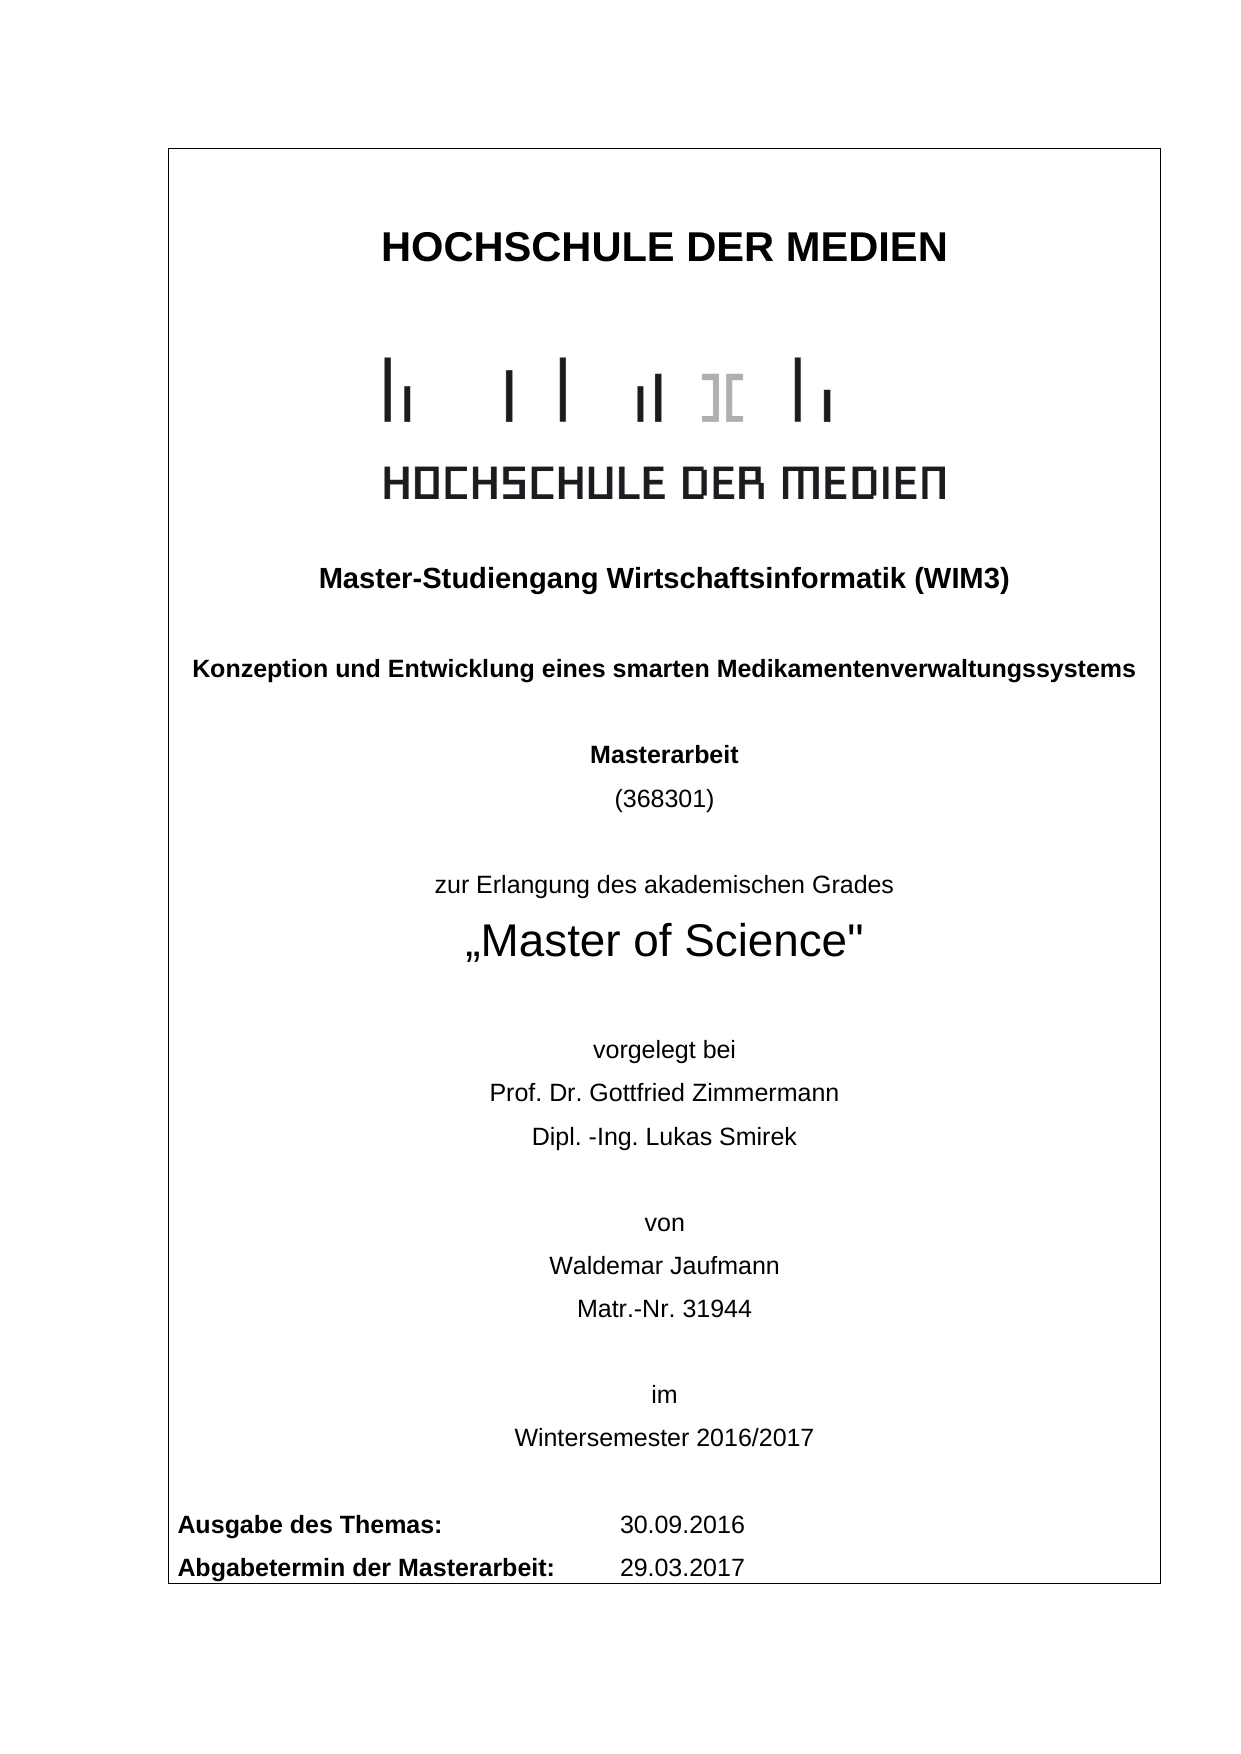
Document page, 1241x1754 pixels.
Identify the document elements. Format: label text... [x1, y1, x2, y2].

text Dipl. -Ing. Lukas Smirek [169, 1118, 1160, 1150]
text von [169, 1204, 1160, 1236]
text zur Erlangung des akademischen Grades [169, 867, 1160, 899]
text „Master of Science" [169, 910, 1160, 966]
text Prof. Dr. Gottfried Zimmermann [169, 1075, 1160, 1107]
text (368301) [169, 781, 1160, 812]
text vorgelegt bei [169, 1032, 1160, 1064]
text Matr.-Nr. 31944 [169, 1291, 1160, 1323]
text Master-Studiengang Wirtschaftsinformatik (WIM3) [169, 558, 1160, 594]
text Masterarbeit [169, 737, 1160, 769]
text HOCHSCHULE DER MEDIEN [169, 219, 1160, 271]
text Konzeption und Entwicklung eines smarten Medikamentenverwaltungssystems [169, 651, 1160, 683]
text Wintersemester 2016/2017 [169, 1420, 1160, 1452]
text Waldemar Jaufmann [169, 1248, 1160, 1279]
picture [379, 352, 950, 504]
text Abgabetermin der Masterarbeit: 29.03.2017 [169, 1549, 1160, 1583]
text Ausgabe des Themas: 30.09.2016 [169, 1506, 1160, 1538]
text im [169, 1377, 1160, 1409]
